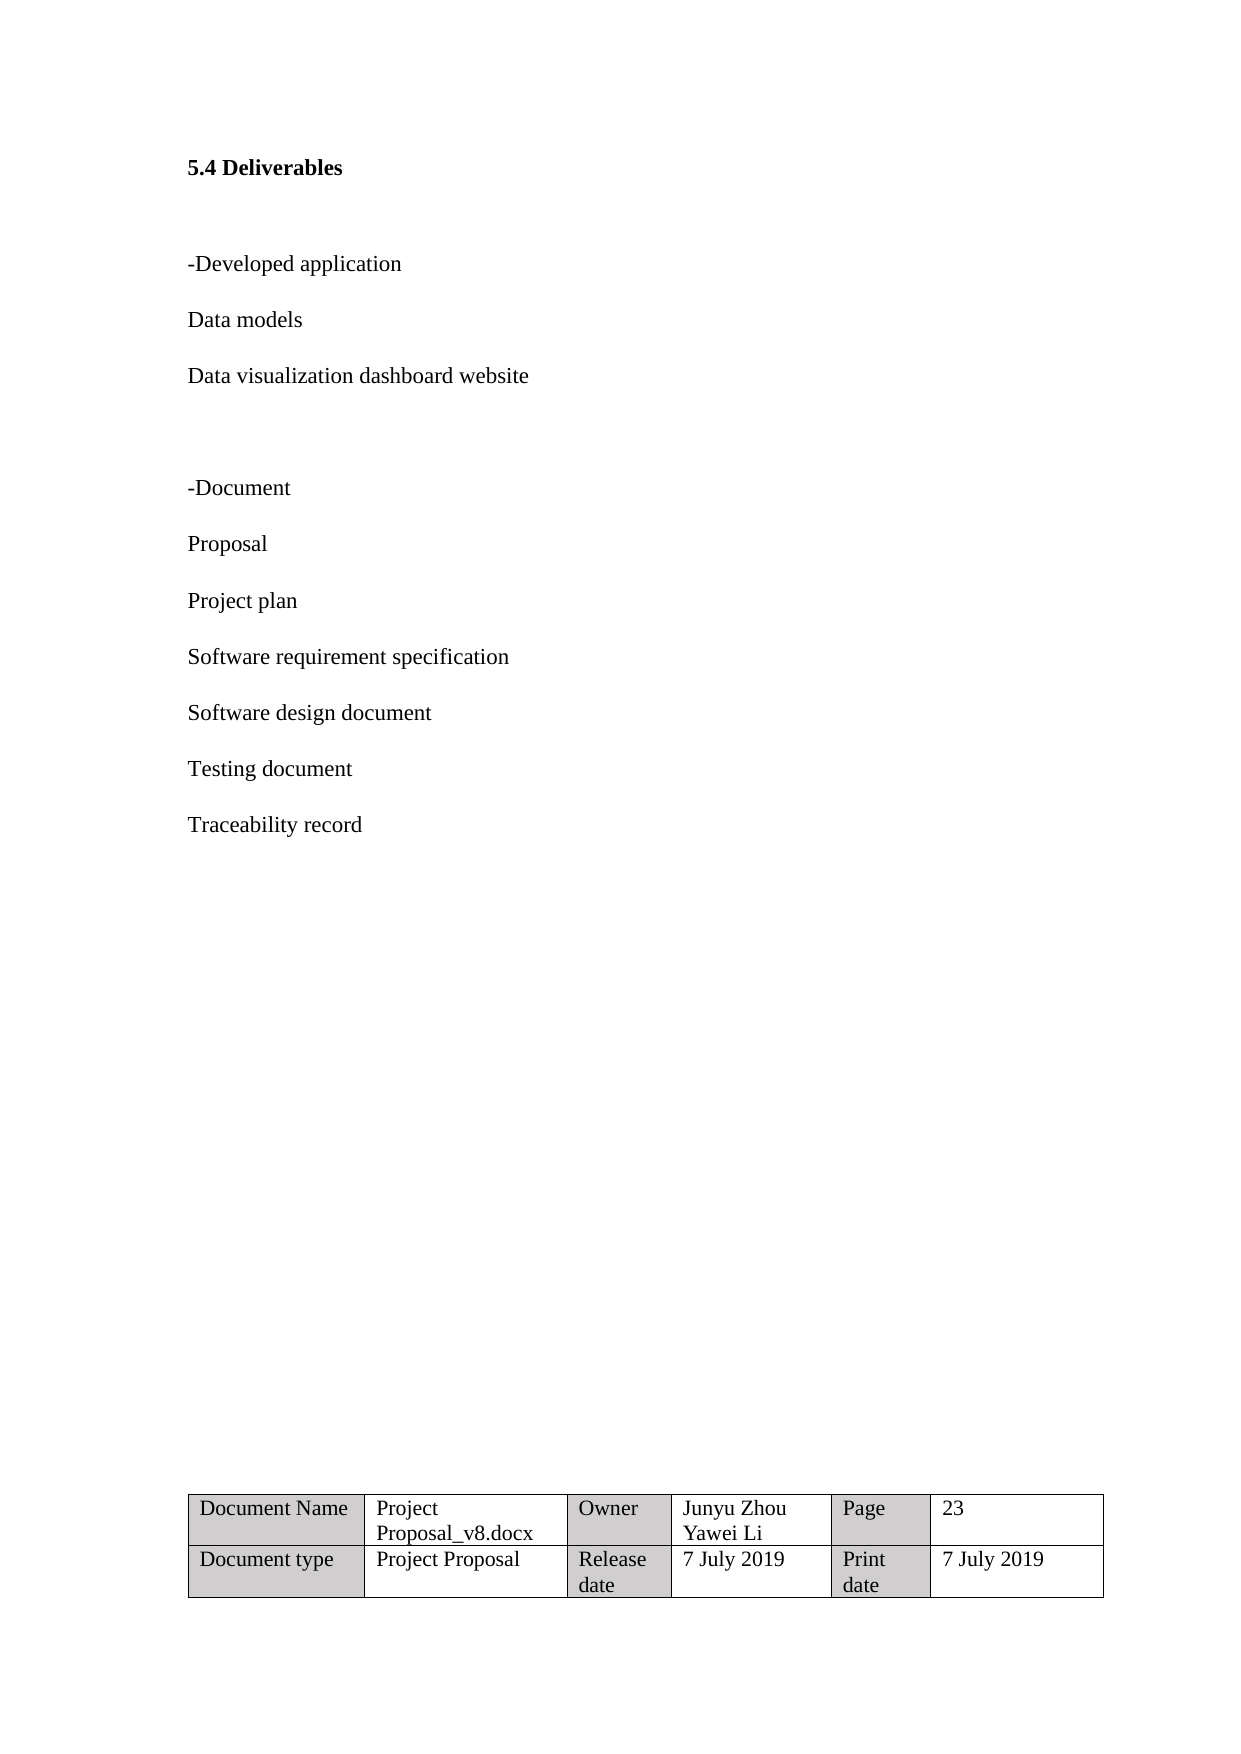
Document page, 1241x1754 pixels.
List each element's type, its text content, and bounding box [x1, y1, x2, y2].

text Data visualization dashboard website [187, 362, 1053, 388]
text -Developed application [187, 250, 1053, 276]
text Software design document [187, 699, 1053, 725]
text Proposal [187, 531, 1053, 557]
text Project plan [187, 587, 1053, 613]
text Traceability record [187, 811, 1053, 838]
text Software requirement specification [187, 643, 1053, 669]
subtitle 5.4 Deliverables [187, 154, 1053, 181]
text -Document [187, 474, 1053, 501]
text Data models [187, 306, 1053, 332]
text Testing document [187, 755, 1053, 781]
